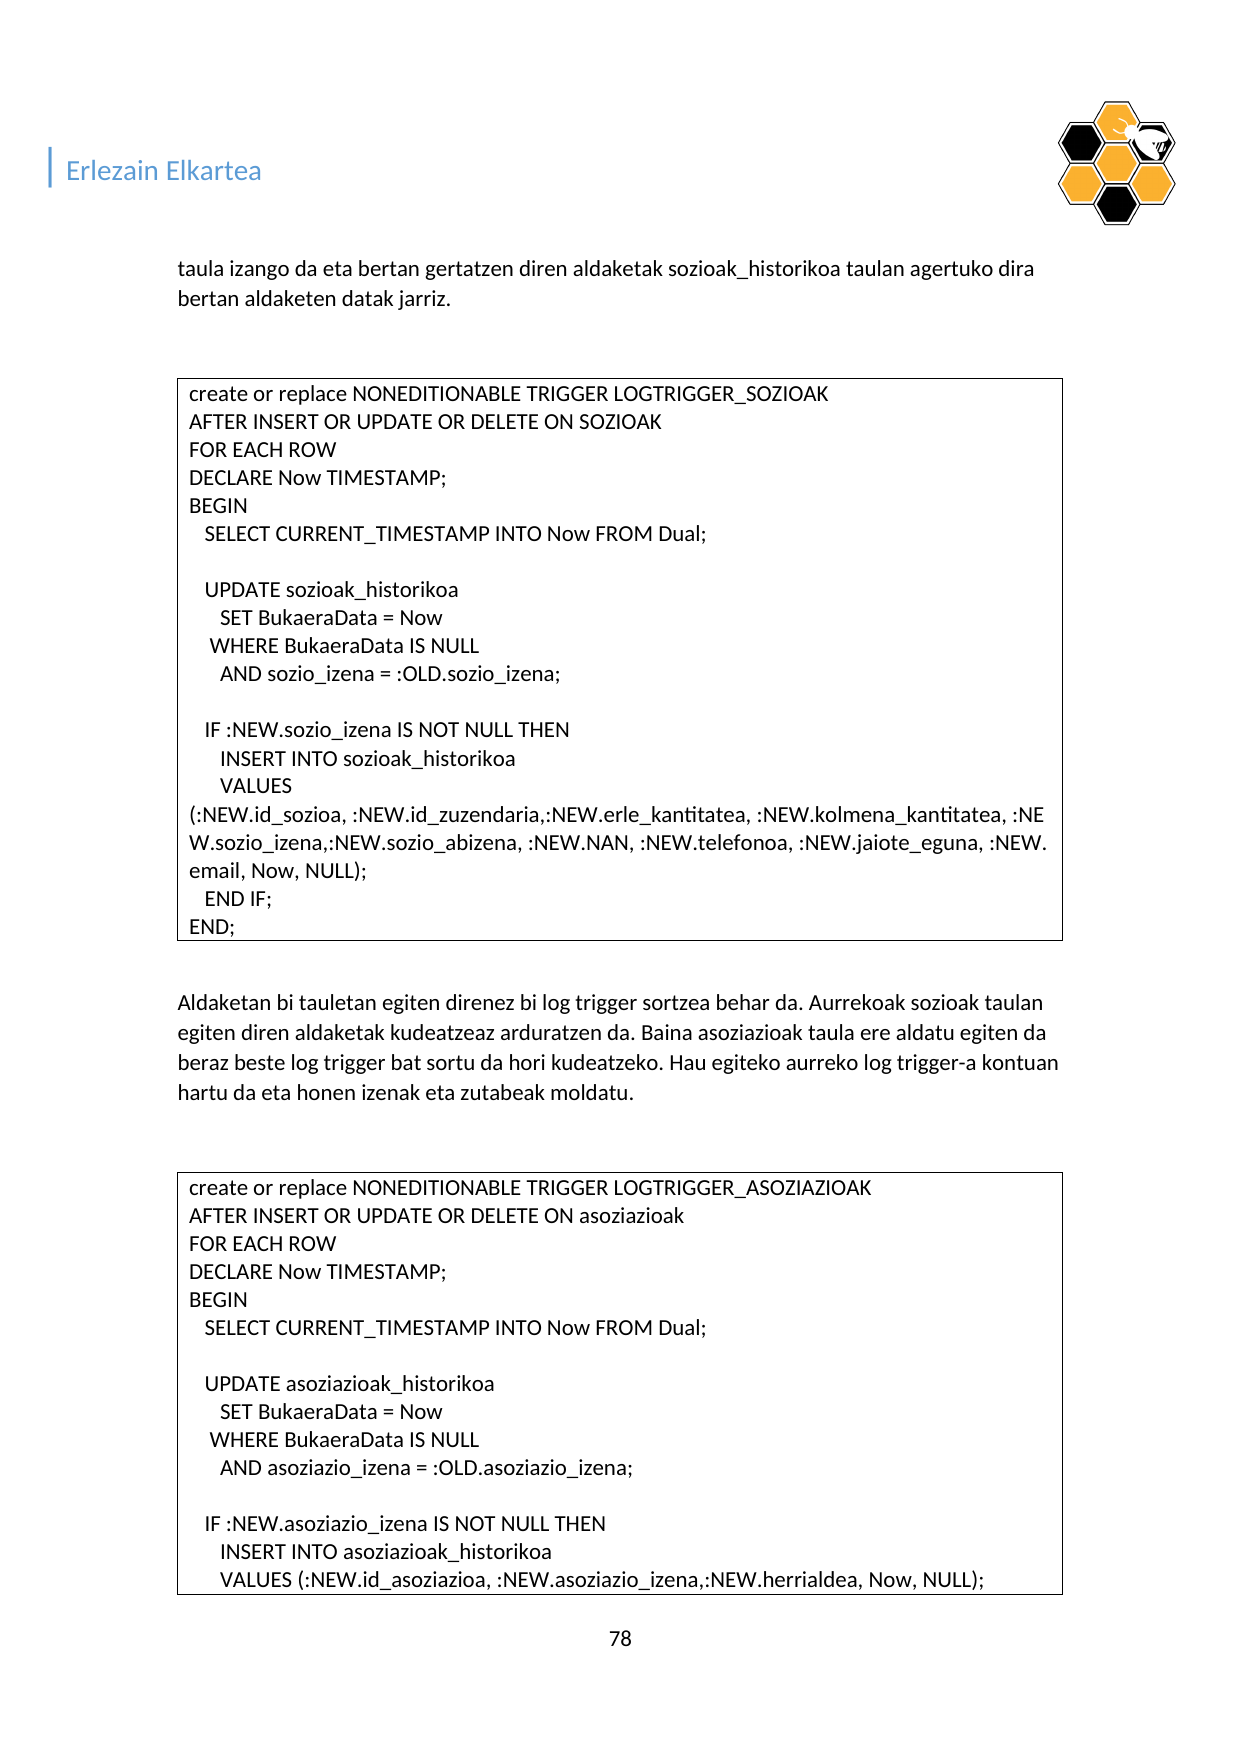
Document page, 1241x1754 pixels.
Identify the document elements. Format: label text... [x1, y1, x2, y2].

text Aldaketan bi tauletan egiten direnez bi log trigger sortzea behar da. Aurrekoak sozioak taulan egiten diren aldaketak kudeatzeaz arduratzen da. Baina asoziazioak taula ere aldatu egiten da beraz beste log trigger bat sortu da hori kudeatzeko. Hau egiteko aurreko log trigger-a kontuan hartu da eta honen izenak eta zutabeak moldatu. [177, 988, 1063, 1106]
picture [1045, 101, 1200, 227]
table_header create or replace NONEDITIONABLE TRIGGER LOGTRIGGER_SOZIOAK AFTER INSERT OR UPDATE OR DELETE ON SOZIOAK FOR EACH ROW DECLARE Now TIMESTAMP; BEGIN SELECT CURRENT_TIMESTAMP INTO Now FROM Dual; UPDATE sozioak_historikoa SET BukaeraData = Now WHERE BukaeraData IS NULL AND sozio_izena = :OLD.sozio_izena; IF :NEW.sozio_izena IS NOT NULL THEN INSERT INTO sozioak_historikoa VALUES (:NEW.id_sozioa, :NEW.id_zuzendaria,:NEW.erle_kantitatea, :NEW.kolmena_kantitatea, :NEW.sozio_izena,:NEW.sozio_abizena, :NEW.NAN, :NEW.telefonoa, :NEW.jaiote_eguna, :NEW.email, Now, NULL); END IF; END; [178, 379, 1062, 940]
